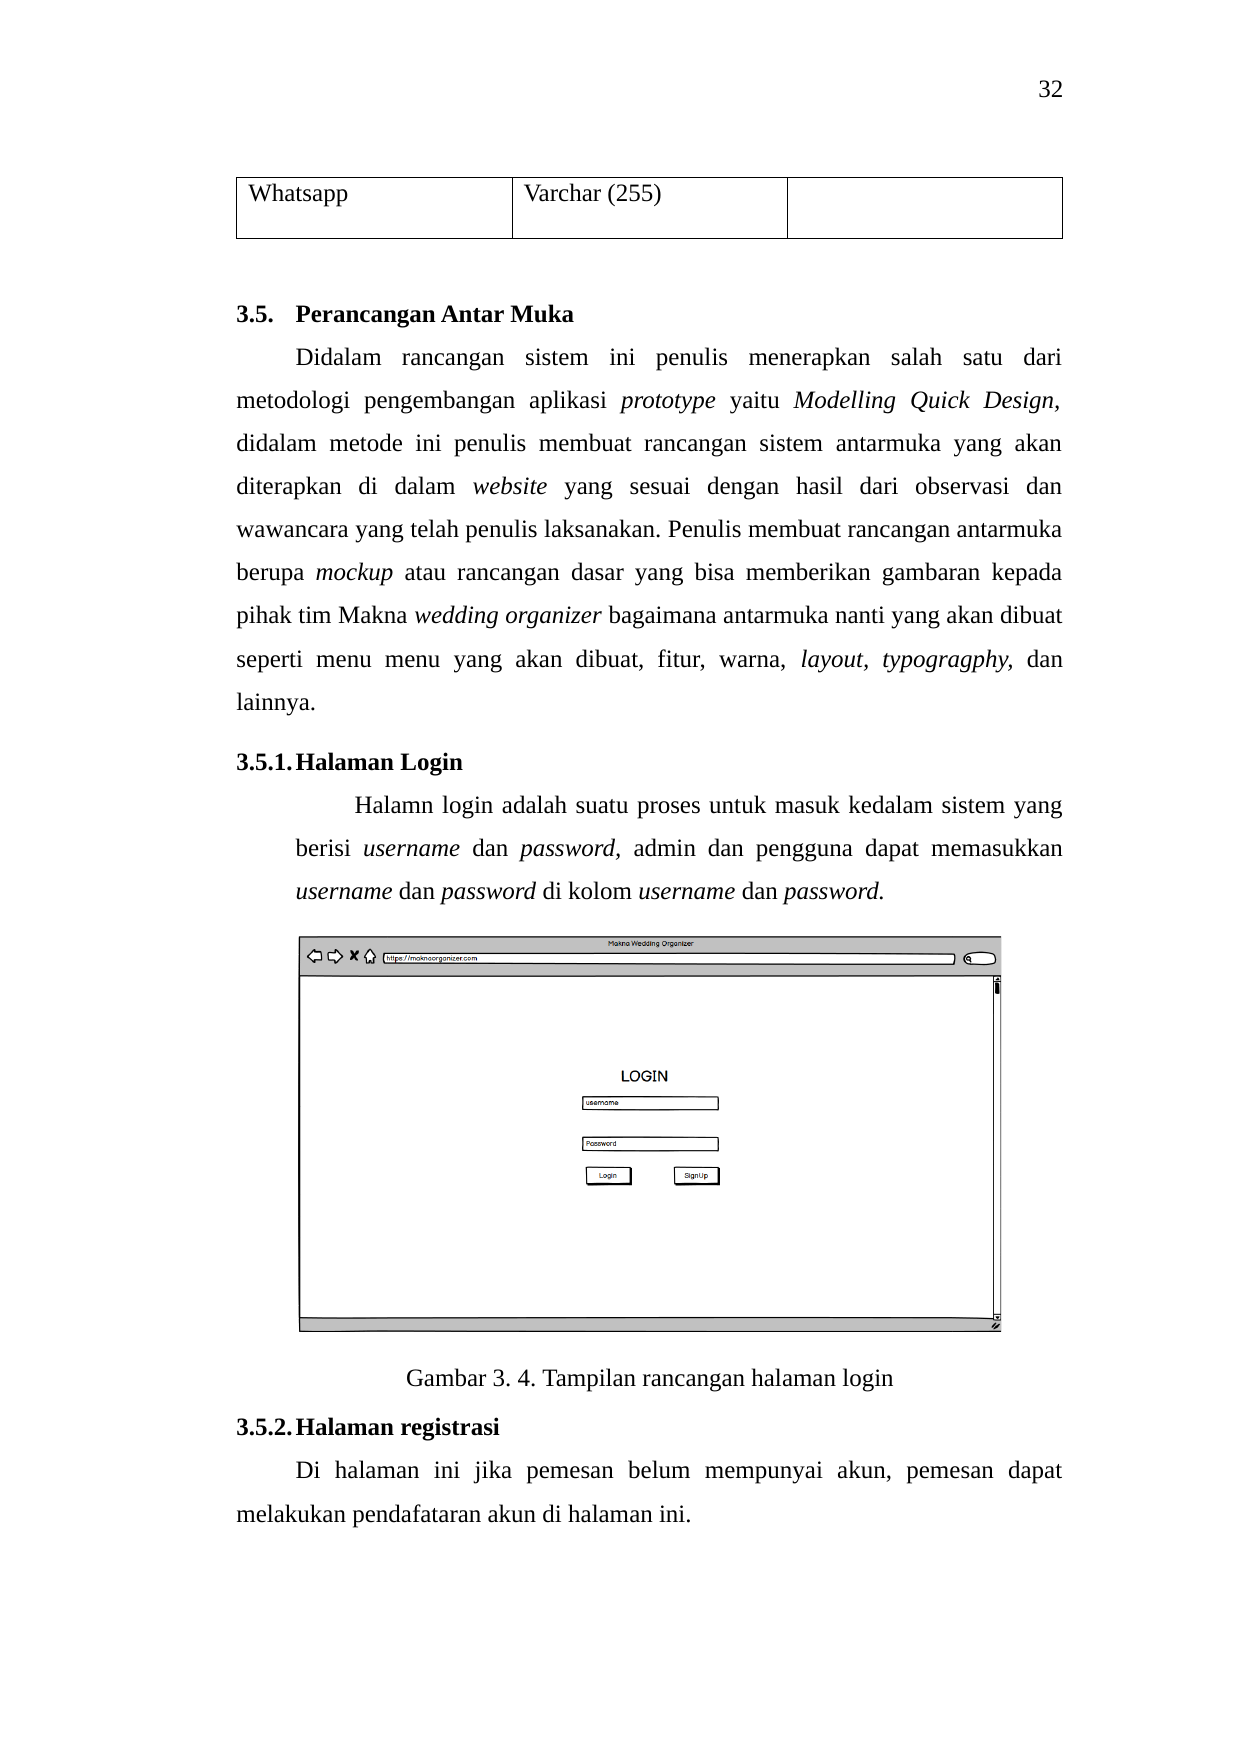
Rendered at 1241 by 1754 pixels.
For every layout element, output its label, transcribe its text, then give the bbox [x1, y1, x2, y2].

picture [298, 935, 1002, 1332]
text Di halaman ini jika pemesan belum mempunyai akun, pemesan dapat melakukan pendafataran akun di halaman ini. [236, 1456, 1063, 1527]
table_cell Varchar (255) [513, 178, 787, 238]
text Gambar 3. 4. Tampilan rancangan halaman login [236, 1363, 1063, 1392]
text Didalam rancangan sistem ini penulis menerapkan salah satu dari metodologi pengembangan aplikasi prototype yaitu Modelling Quick Design, didalam metode ini penulis membuat rancangan sistem antarmuka yang akan diterapkan di dalam website yang sesuai dengan hasil dari observasi dan wawancara yang telah penulis laksanakan. Penulis membuat rancangan antarmuka berupa mockup atau rancangan dasar yang bisa memberikan gambaran kepada pihak tim Makna wedding organizer bagaimana antarmuka nanti yang akan dibuat seperti menu menu yang akan dibuat, fitur, warna, layout, typogragphy, dan lainnya. [236, 342, 1063, 716]
subtitle Halaman Login [236, 747, 1063, 775]
subtitle Perancangan Antar Muka [236, 299, 1063, 327]
table_cell [788, 178, 1062, 238]
text Halamn login adalah suatu proses untuk masuk kedalam sistem yang berisi username dan password, admin dan pengguna dapat memasukkan username dan password di kolom username dan password. [295, 790, 1063, 905]
subtitle Halaman registrasi [236, 1412, 1063, 1441]
table_cell Whatsapp [237, 178, 512, 238]
